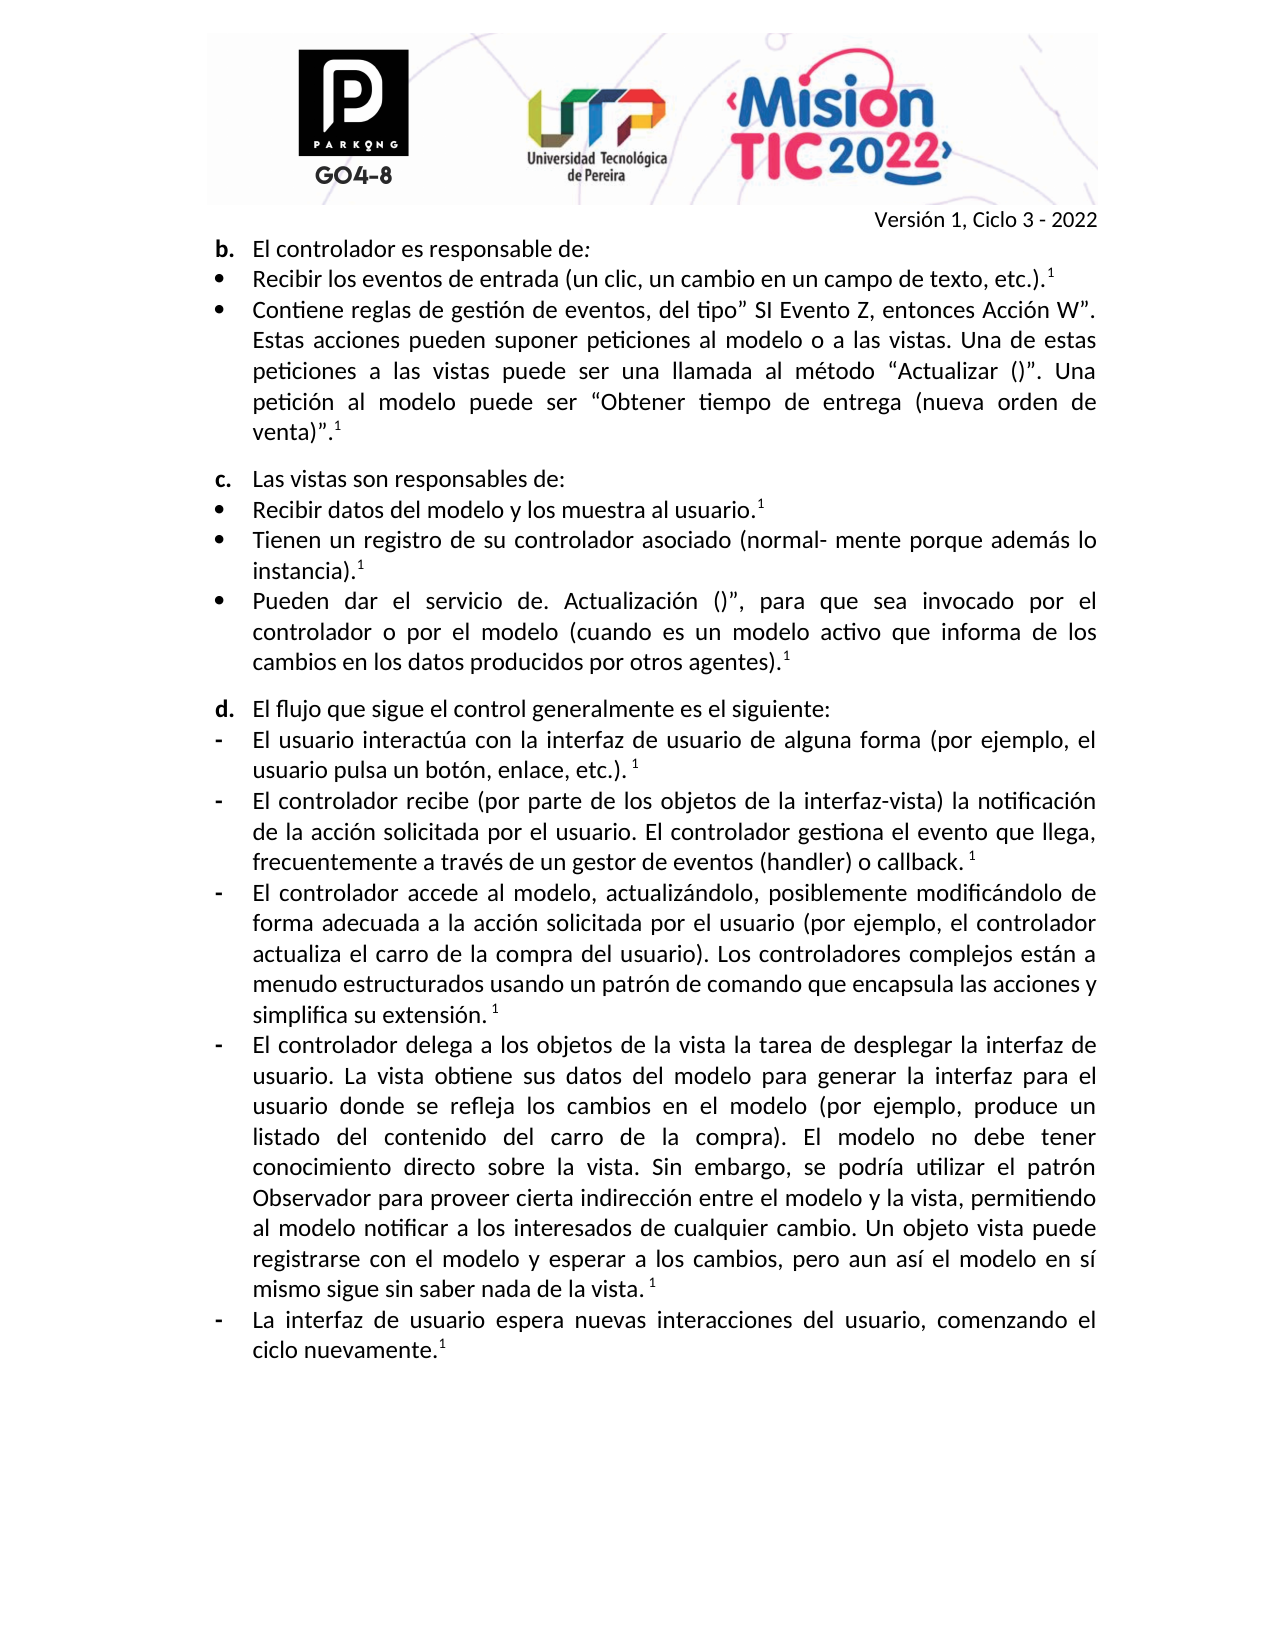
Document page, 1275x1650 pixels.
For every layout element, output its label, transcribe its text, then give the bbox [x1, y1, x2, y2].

list El usuario interactúa con la interfaz de usuario de alguna forma (por ejemplo, el usuario pulsa un botón, enlace, etc.). 1 [215, 724, 1098, 785]
picture [207, 33, 1098, 205]
list La interfaz de usuario espera nuevas interacciones del usuario, comenzando el ciclo nuevamente.1 [215, 1304, 1098, 1365]
subtitle El flujo que sigue el control generalmente es el siguiente: [215, 694, 1098, 724]
subtitle Las vistas son responsables de: [215, 463, 1098, 494]
subtitle El controlador es responsable de: [215, 233, 1098, 263]
list El controlador delega a los objetos de la vista la tarea de desplegar la interfaz de usuario. La vista obtiene sus datos del modelo para generar la interfaz para el usuario donde se refleja los cambios en el modelo (por ejemplo, produce un listado del contenido del carro de la compra). El modelo no debe tener conocimiento directo sobre la vista. Sin embargo, se podría utilizar el patrón Observador para proveer cierta indirección entre el modelo y la vista, permitiendo al modelo notificar a los interesados de cualquier cambio. Un objeto vista puede registrarse con el modelo y esperar a los cambios, pero aun así el modelo en sí mismo sigue sin saber nada de la vista. 1 [215, 1029, 1098, 1304]
list Contiene reglas de gestión de eventos, del tipo” SI Evento Z, entonces Acción W”. Estas acciones pueden suponer peticiones al modelo o a las vistas. Una de estas peticiones a las vistas puede ser una llamada al método “Actualizar ()”. Una petición al modelo puede ser “Obtener tiempo de entrega (nueva orden de venta)”.1 [215, 294, 1098, 447]
list Recibir datos del modelo y los muestra al usuario.1 [215, 494, 1098, 524]
list Tienen un registro de su controlador asociado (normal- mente porque además lo instancia).1 [215, 524, 1098, 585]
list Pueden dar el servicio de. Actualización ()”, para que sea invocado por el controlador o por el modelo (cuando es un modelo activo que informa de los cambios en los datos producidos por otros agentes).1 [215, 585, 1098, 677]
list El controlador recibe (por parte de los objetos de la interfaz-vista) la notificación de la acción solicitada por el usuario. El controlador gestiona el evento que llega, frecuentemente a través de un gestor de eventos (handler) o callback. 1 [215, 785, 1098, 877]
list Recibir los eventos de entrada (un clic, un cambio en un campo de texto, etc.).1 [215, 263, 1098, 294]
list El controlador accede al modelo, actualizándolo, posiblemente modificándolo de forma adecuada a la acción solicitada por el usuario (por ejemplo, el controlador actualiza el carro de la compra del usuario). Los controladores complejos están a menudo estructurados usando un patrón de comando que encapsula las acciones y simplifica su extensión. 1 [215, 877, 1098, 1029]
